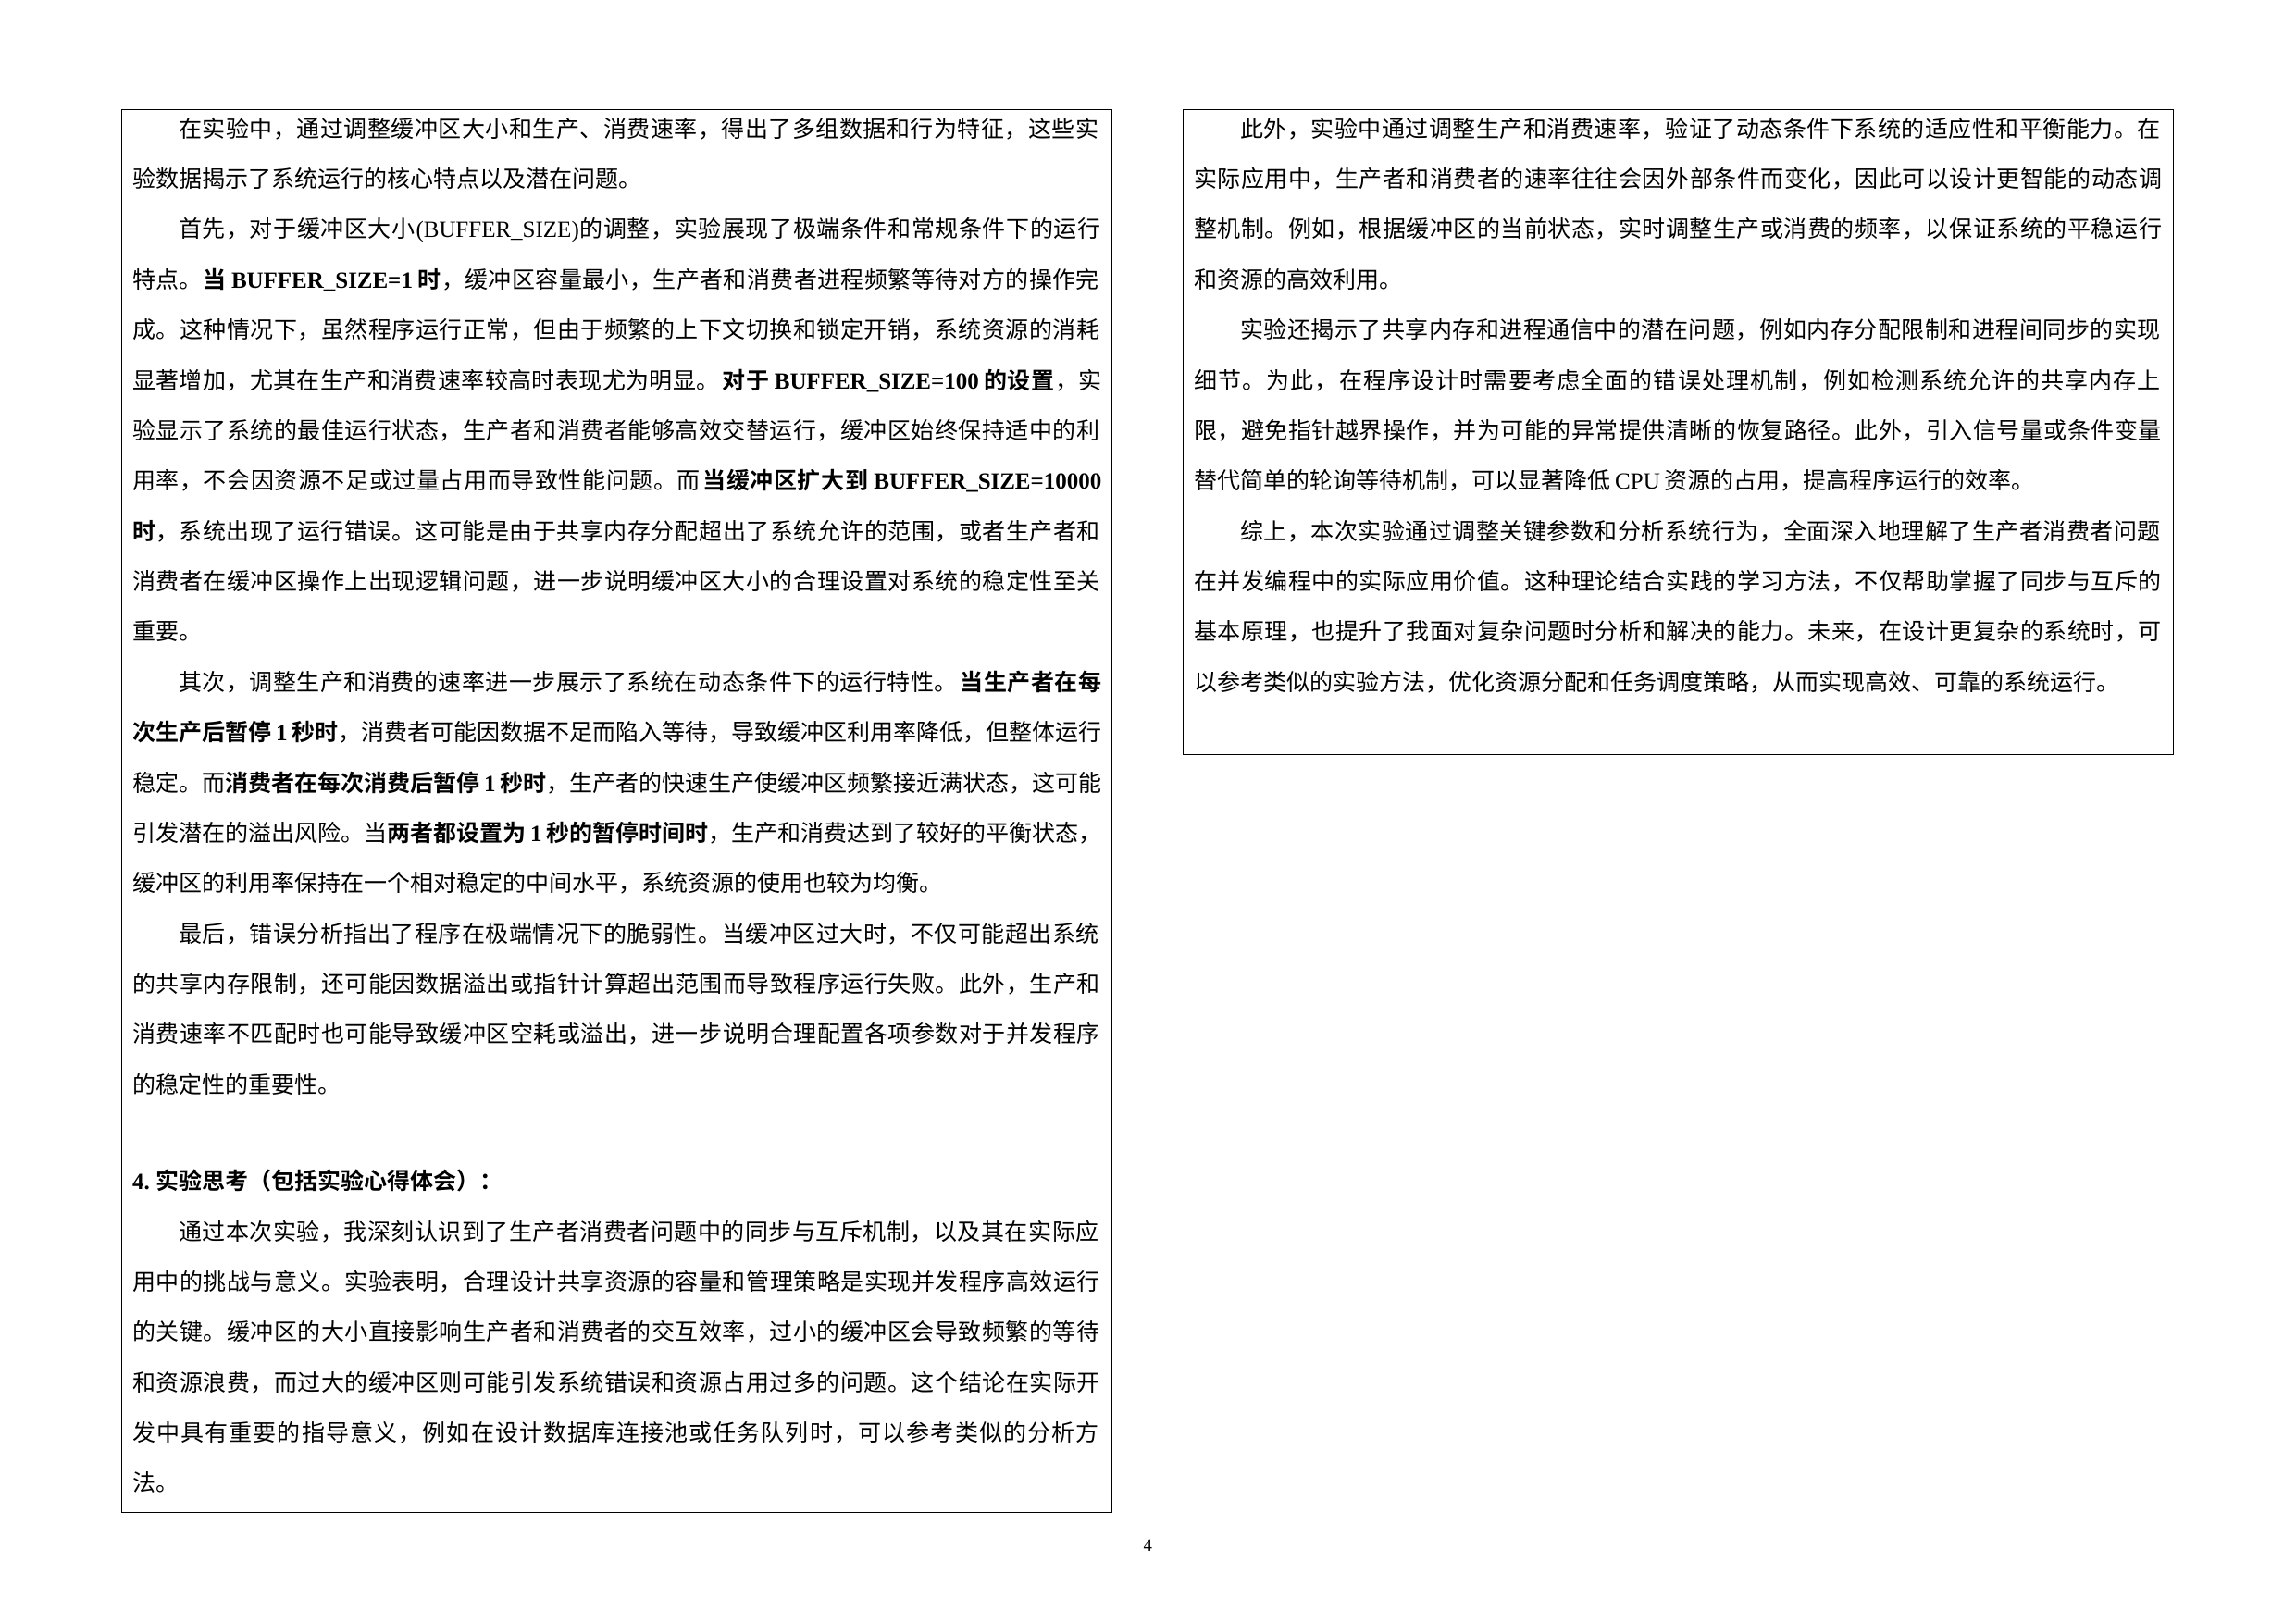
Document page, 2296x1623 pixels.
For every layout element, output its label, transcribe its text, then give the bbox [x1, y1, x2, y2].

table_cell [1184, 110, 2173, 754]
